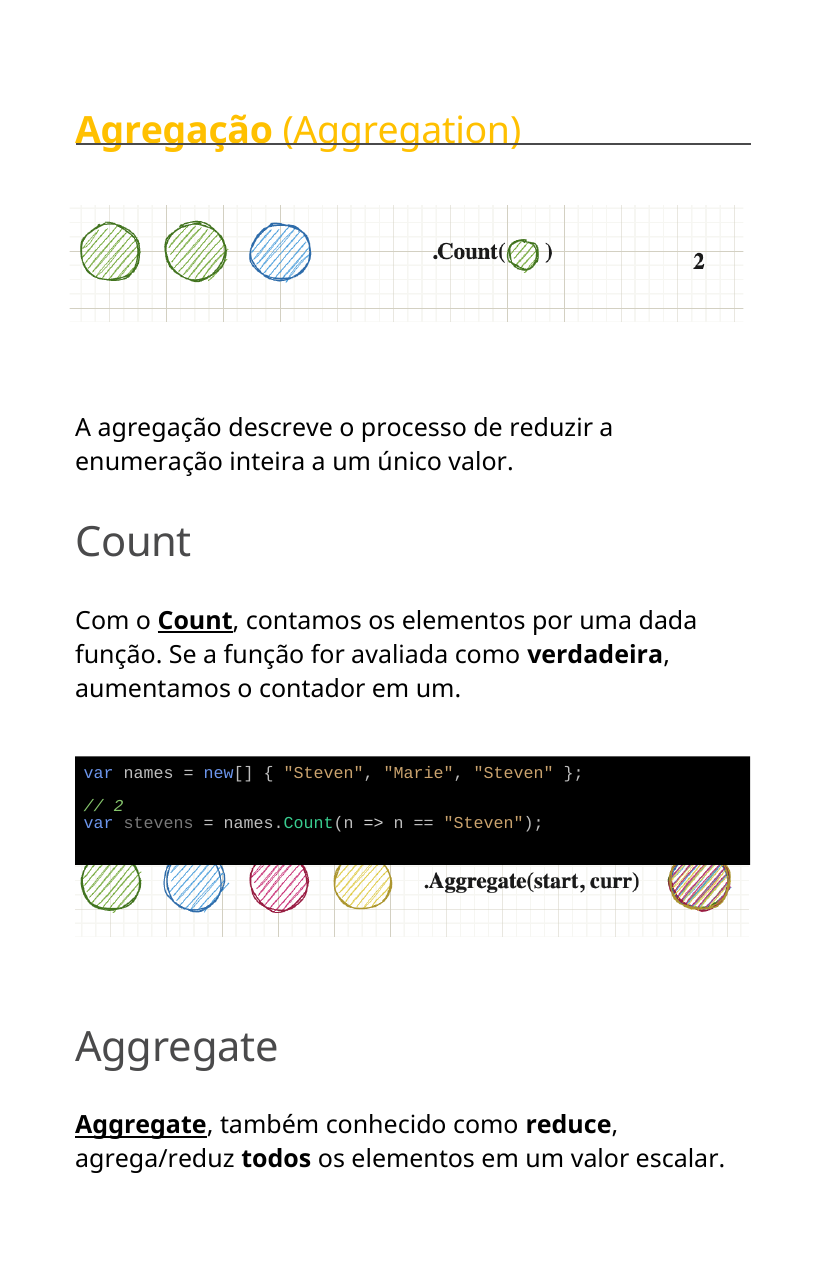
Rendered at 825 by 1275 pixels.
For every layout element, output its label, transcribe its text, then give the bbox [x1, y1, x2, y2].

text Agregação (Aggregation) [75, 104, 750, 143]
picture [73, 826, 749, 937]
picture [68, 205, 744, 322]
text A agregação descreve o processo de reduzir a enumeração inteira a um único valor. [75, 410, 750, 478]
text Count [75, 512, 750, 569]
text Com o Count, contamos os elementos por uma dada função. Se a função for avaliada como verdadeira, aumentamos o contador em um. [75, 602, 750, 704]
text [75, 1107, 750, 1175]
text Aggregate [75, 1017, 750, 1074]
